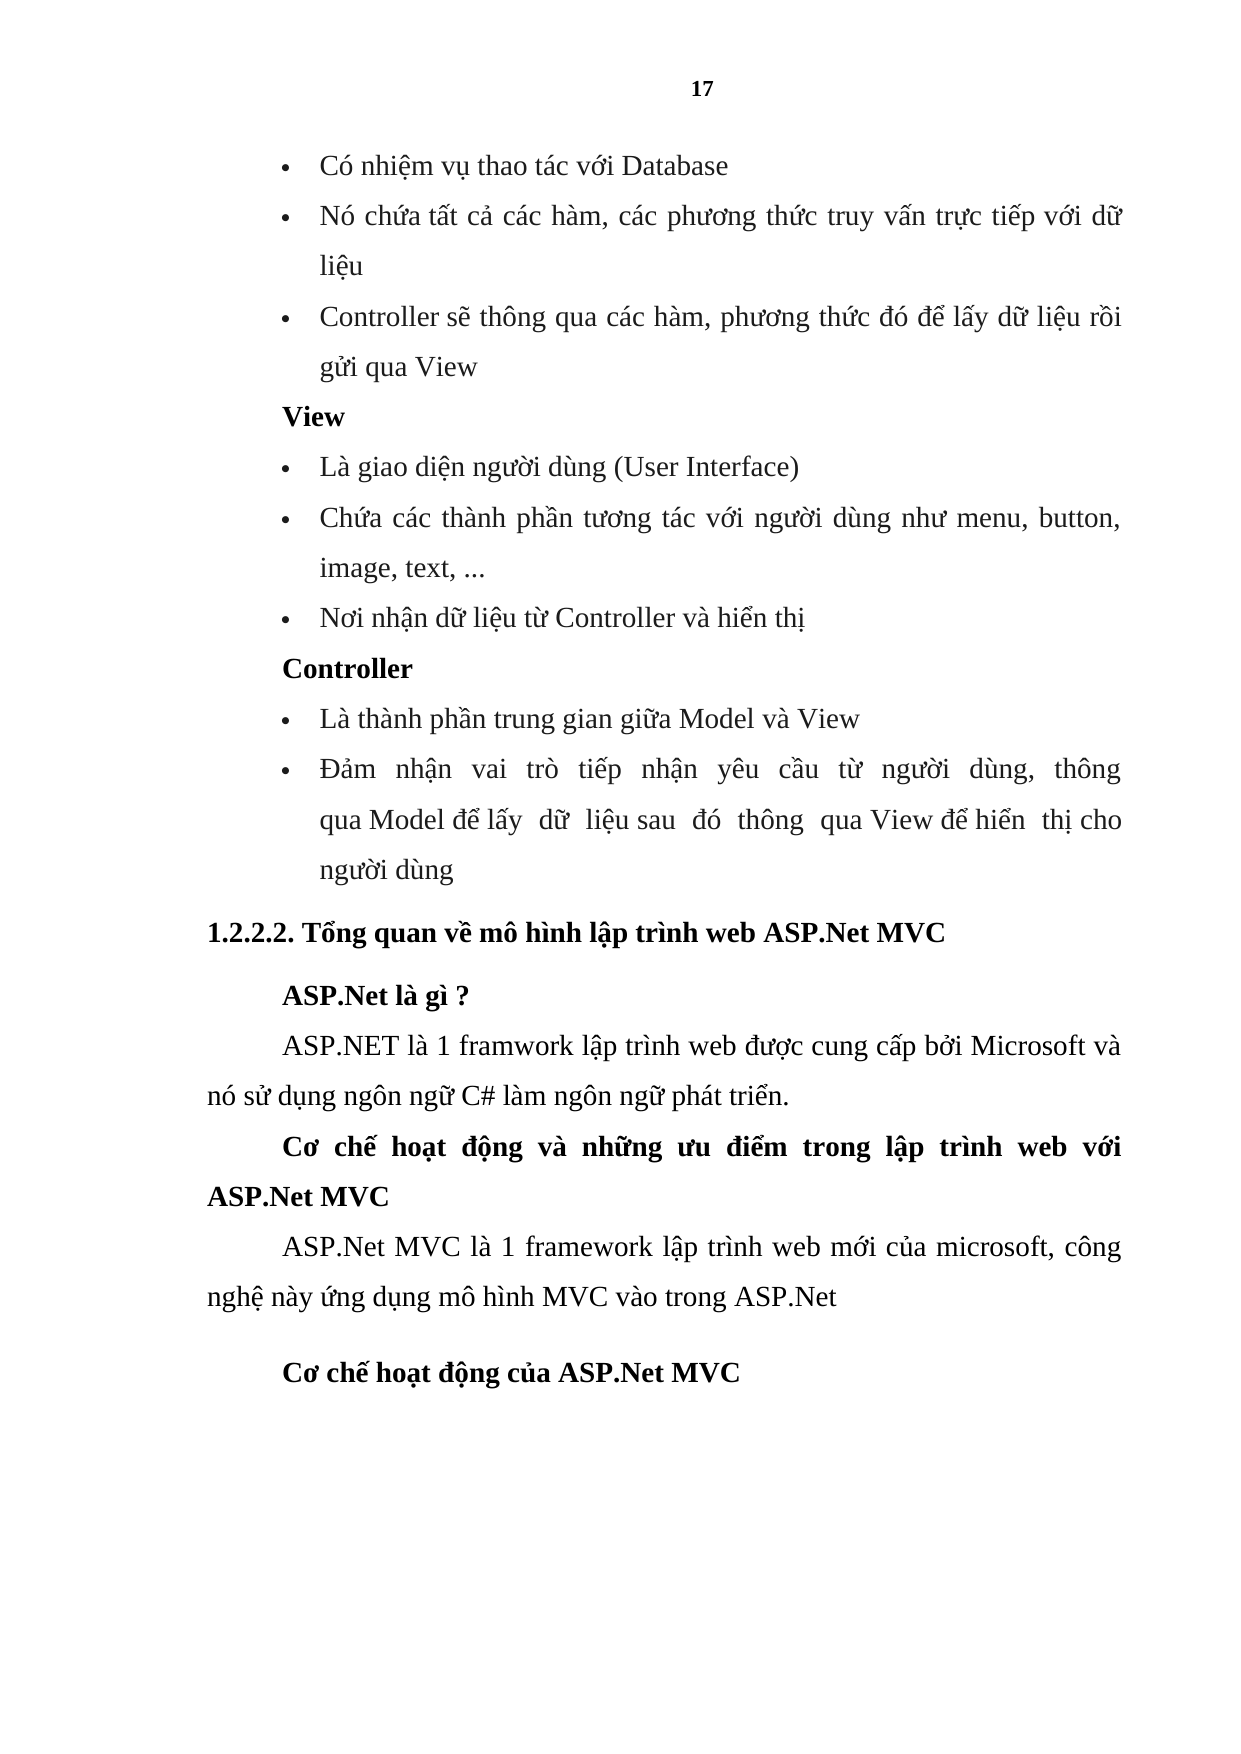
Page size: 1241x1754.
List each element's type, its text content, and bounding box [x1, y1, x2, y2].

list Là giao diện người dùng (User Interface) [282, 449, 1122, 483]
text ASP.NET là 1 framwork lập trình web được cung cấp bởi Microsoft và nó sử dụng ngôn ngữ C# làm ngôn ngữ phát triển. [207, 1028, 1122, 1112]
list Là thành phần trung gian giữa Model và View [282, 701, 1122, 735]
list Nơi nhận dữ liệu từ Controller và hiển thị [282, 601, 1122, 634]
text Cơ chế hoạt động của ASP.Net MVC [207, 1355, 1122, 1388]
list Có nhiệm vụ thao tác với Database [282, 148, 1122, 181]
list Đảm nhận vai trò tiếp nhận yêu cầu từ người dùng, thông qua Model để lấy dữ liệu sau đó thông qua View để hiển thị cho người dùng [282, 751, 1122, 886]
text Controller [207, 651, 1122, 684]
list Controller sẽ thông qua các hàm, phương thức đó để lấy dữ liệu rồi gửi qua View [282, 299, 1122, 382]
subtitle 1.2.2.2. Tổng quan về mô hình lập trình web ASP.Net MVC [207, 915, 1122, 948]
list Chứa các thành phần tương tác với người dùng như menu, button, image, text, ... [282, 500, 1122, 584]
text Cơ chế hoạt động và những ưu điểm trong lập trình web với ASP.Net MVC [207, 1129, 1122, 1212]
list Nó chứa tất cả các hàm, các phương thức truy vấn trực tiếp với dữ liệu [282, 198, 1122, 282]
text ASP.Net là gì ? [207, 978, 1122, 1011]
text ASP.Net MVC là 1 framework lập trình web mới của microsoft, công nghệ này ứng dụng mô hình MVC vào trong ASP.Net [207, 1229, 1122, 1313]
text View [207, 399, 1122, 433]
